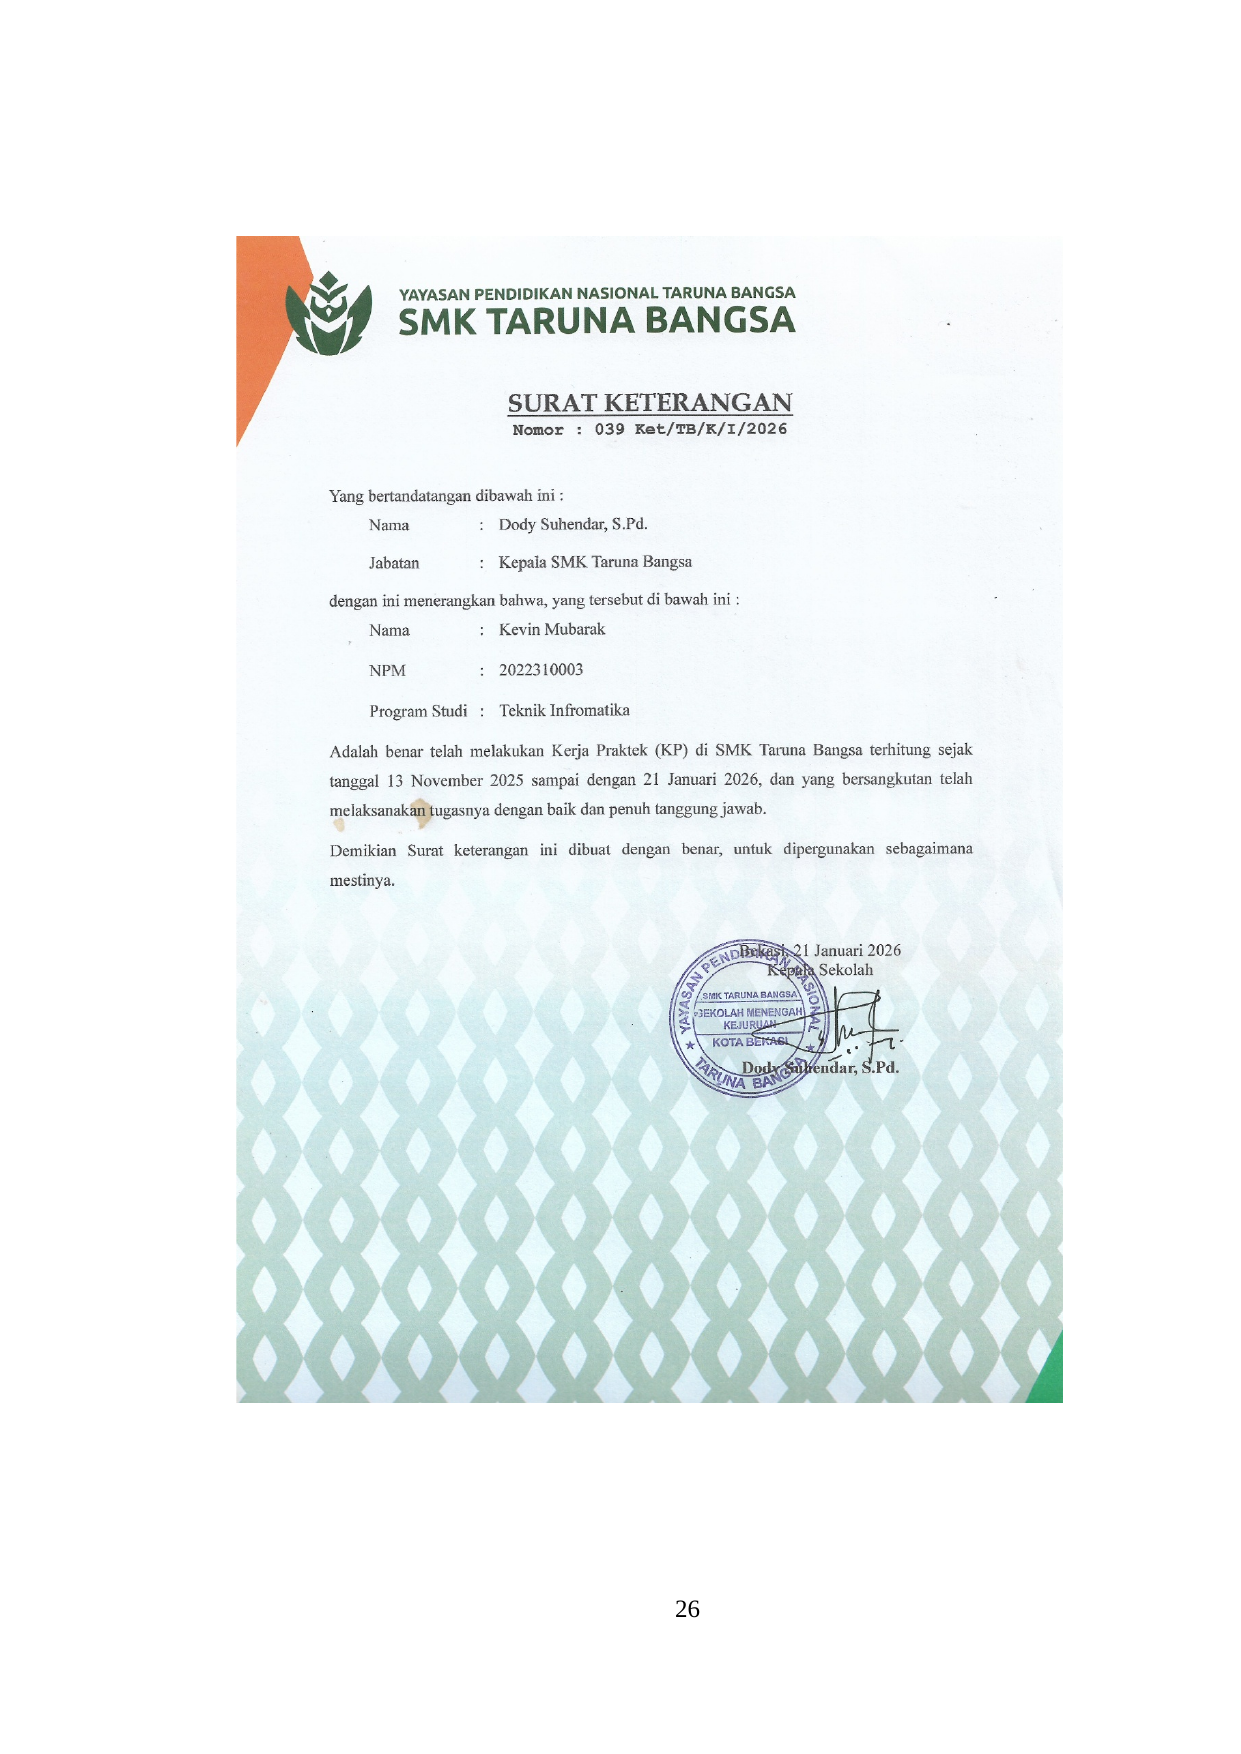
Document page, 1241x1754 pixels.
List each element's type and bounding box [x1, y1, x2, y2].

picture [236, 236, 1063, 1403]
